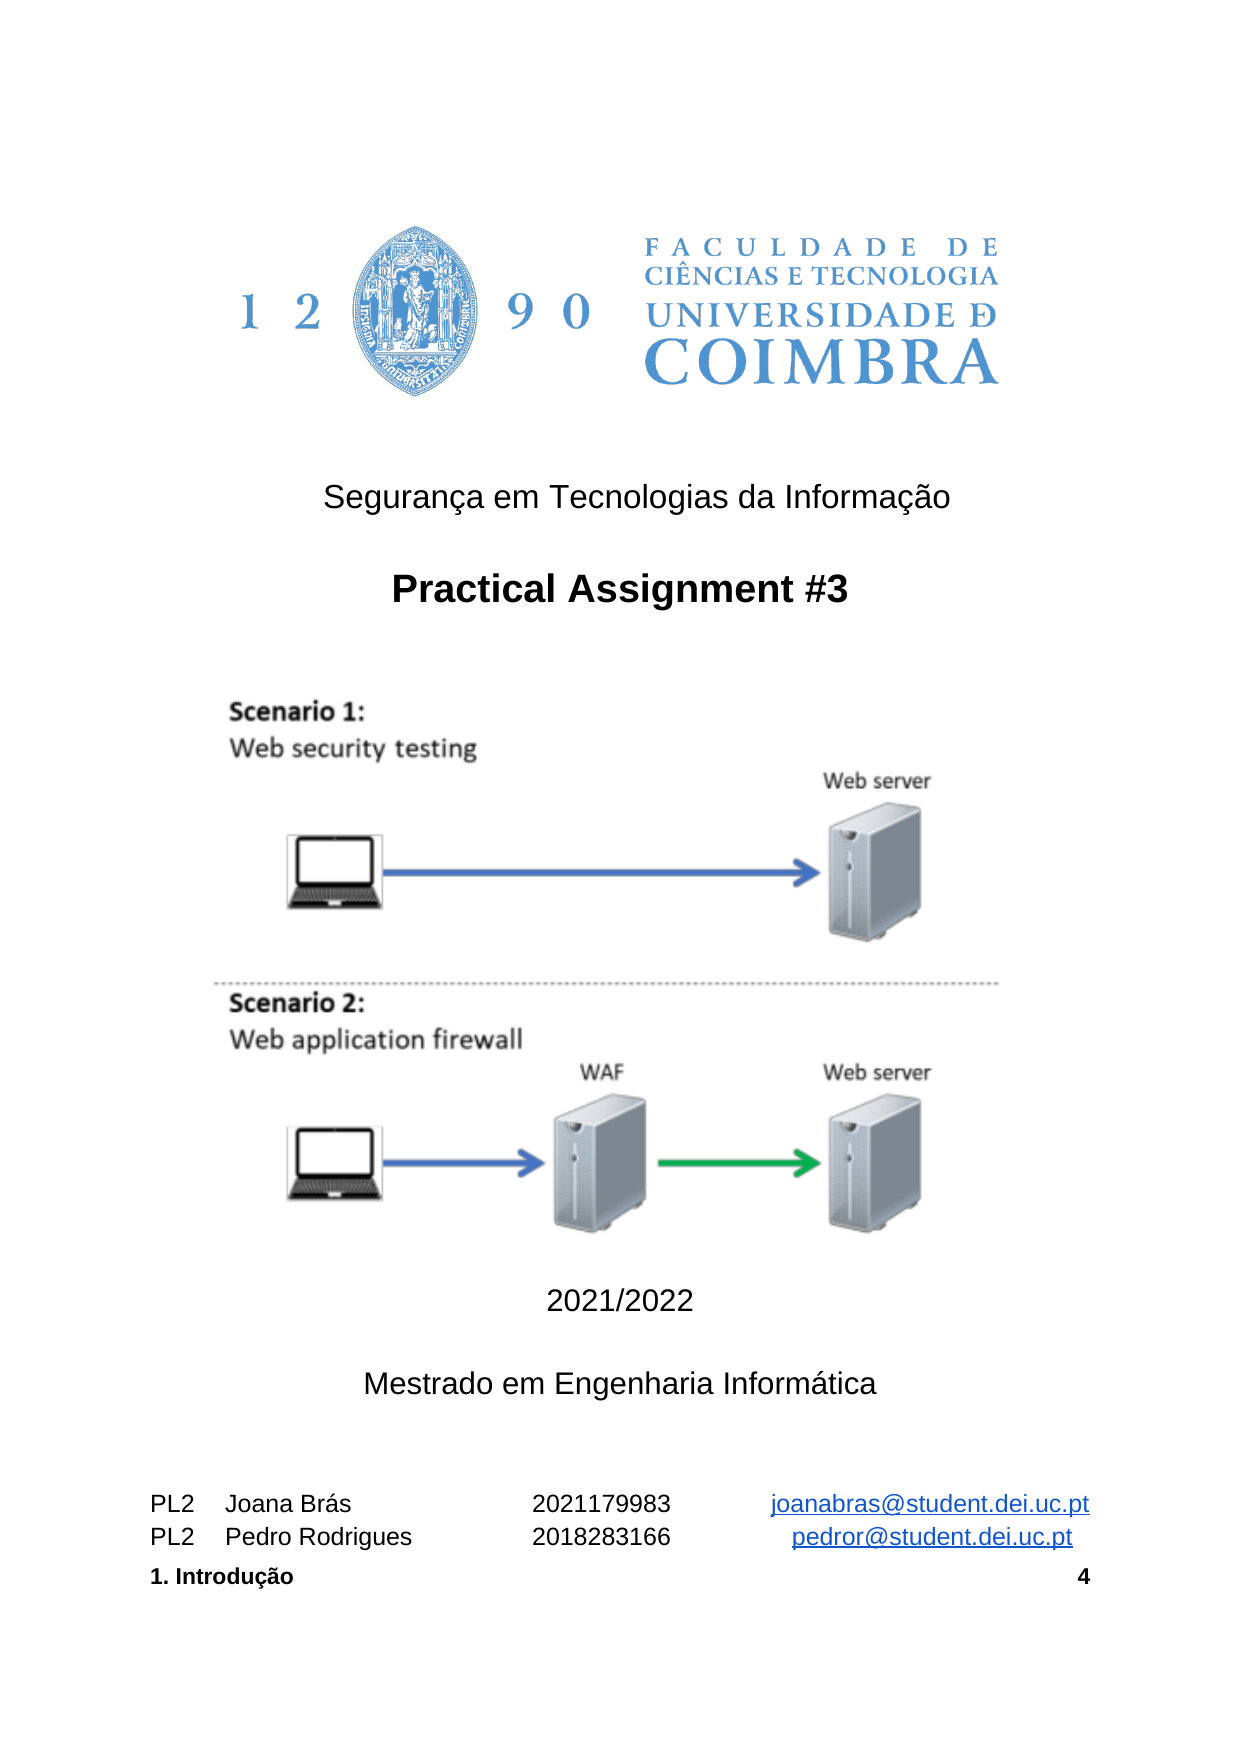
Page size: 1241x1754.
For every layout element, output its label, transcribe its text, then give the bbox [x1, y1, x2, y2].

picture [169, 667, 1072, 1246]
text 2021/2022 [150, 1282, 1090, 1318]
text Practical Assignment #3 [150, 566, 1090, 611]
text PL2 Joana Brás 2021179983 joanabras@student.dei.uc.pt [150, 1488, 1090, 1517]
text Mestrado em Engenharia Informática [150, 1365, 1090, 1401]
text Segurança em Tecnologias da Informação [150, 477, 1124, 516]
text PL2 Pedro Rodrigues 2018283166 pedror@student.dei.uc.pt [150, 1522, 1090, 1550]
picture [162, 150, 1078, 473]
